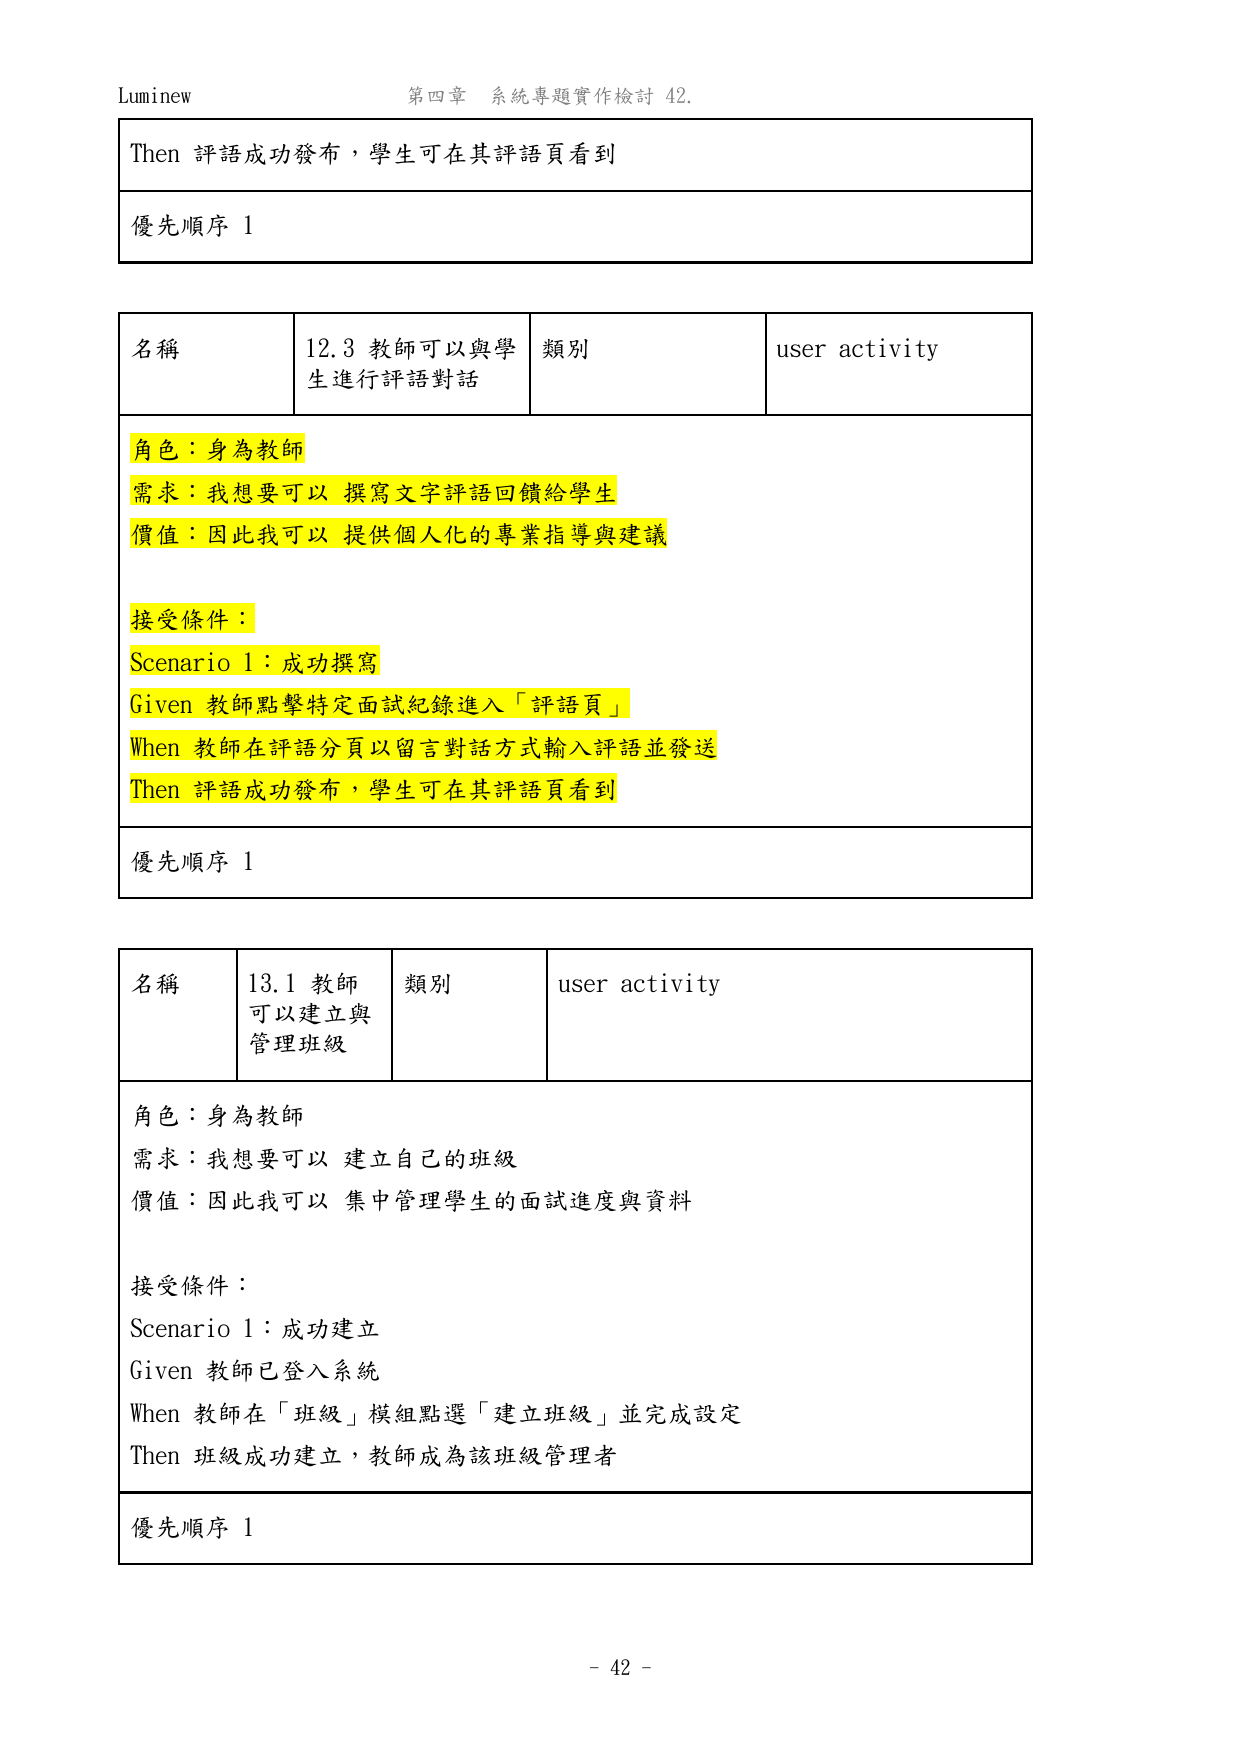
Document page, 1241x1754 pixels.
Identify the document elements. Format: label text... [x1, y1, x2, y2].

table_header 名稱 [120, 950, 236, 1080]
table_cell 優先順序 1 [120, 1494, 1031, 1563]
table_cell 優先順序 1 [120, 192, 1031, 261]
table_header 名稱 [120, 314, 293, 414]
table_header 13.1 教師可以建立與管理班級 [238, 950, 391, 1080]
table_header 類別 [531, 314, 765, 414]
table_header user activity [548, 950, 1031, 1080]
table_header 類別 [393, 950, 546, 1080]
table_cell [120, 120, 1031, 190]
table_cell 角色：身為教師 需求：我想要可以 建立自己的班級 價值：因此我可以 集中管理學生的面試進度與資料 接受條件： Scenario 1：成功建立 Given 教師已登入系統 When 教師在「班級」模組點選「建立班級」並完成設定 Then 班級成功建立，教師成為該班級管理者 [120, 1082, 1031, 1491]
table_cell 優先順序 1 [120, 828, 1031, 897]
table_header 12.3 教師可以與學生進行評語對話 [295, 314, 529, 414]
table_header user activity [767, 314, 1031, 414]
